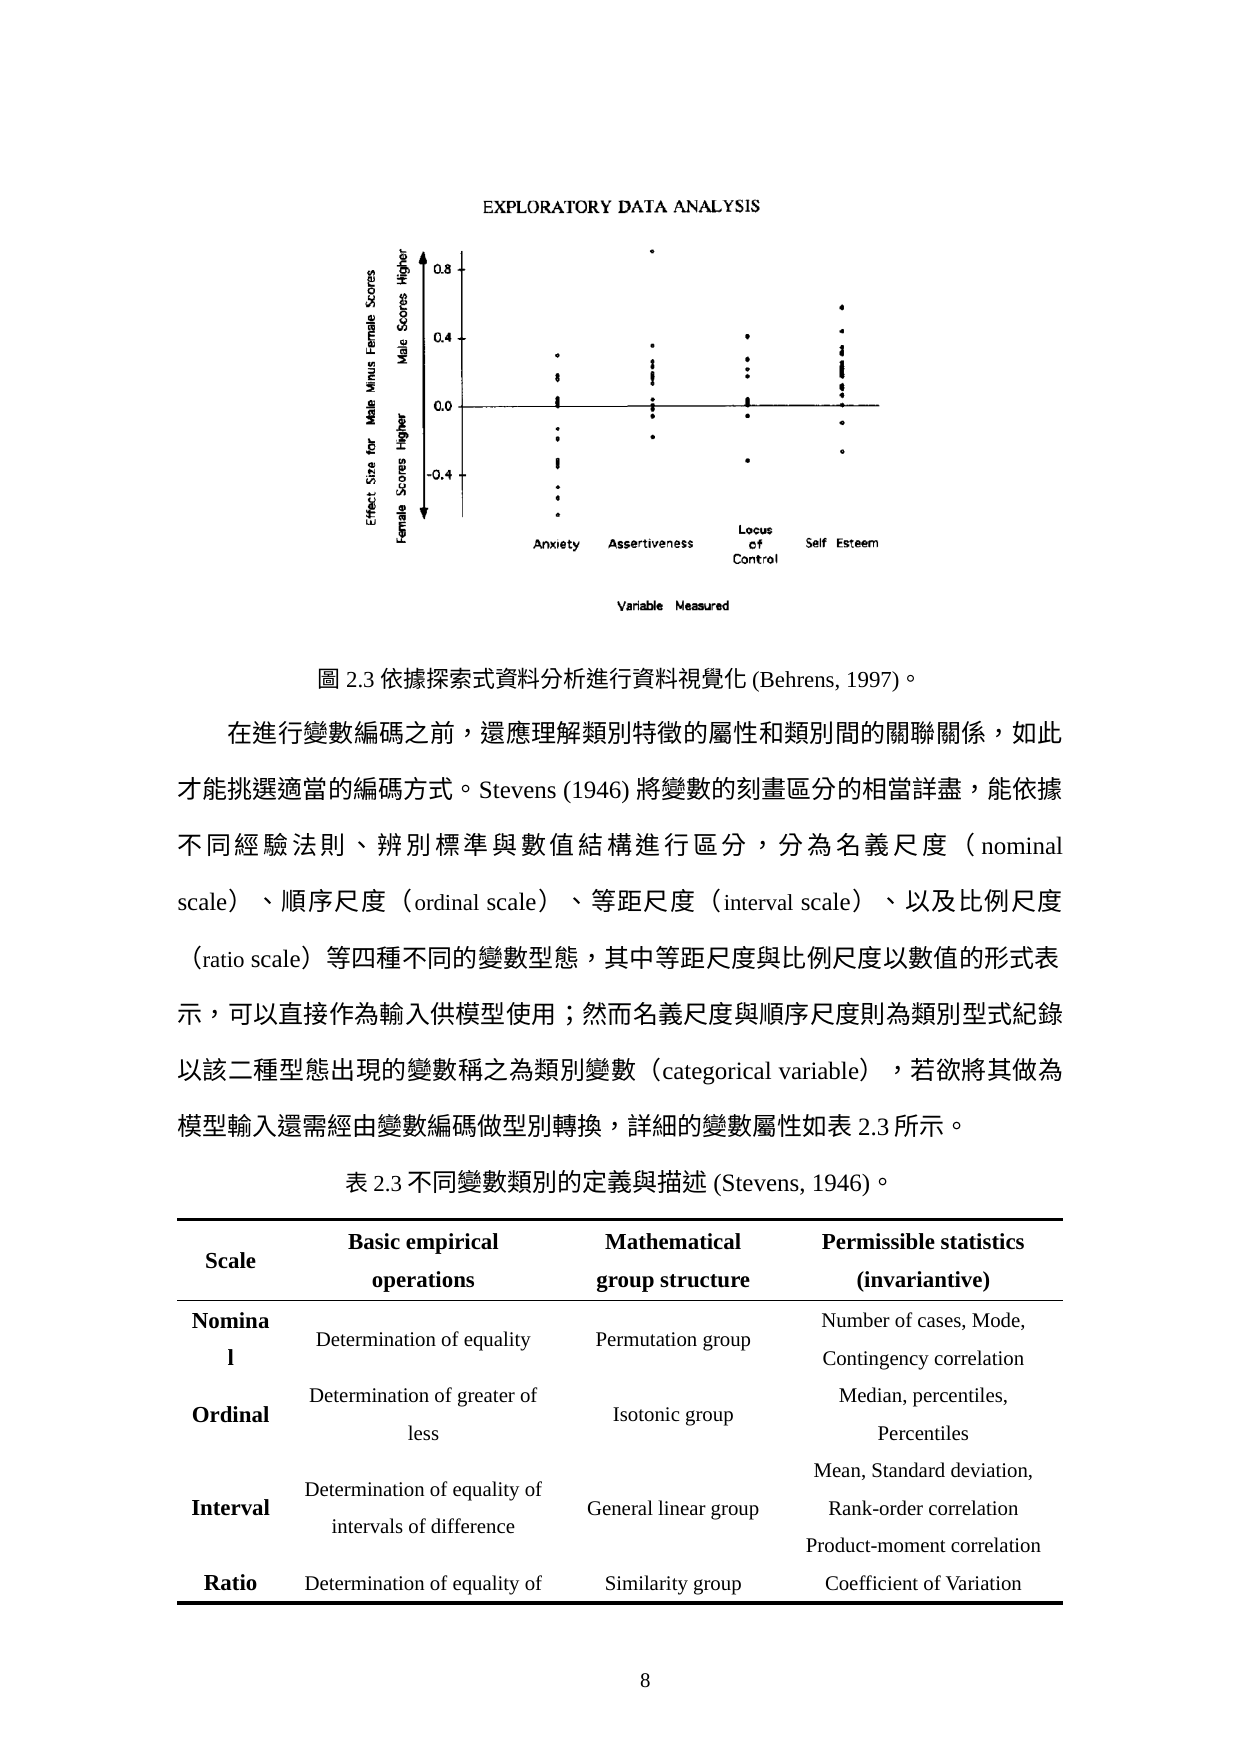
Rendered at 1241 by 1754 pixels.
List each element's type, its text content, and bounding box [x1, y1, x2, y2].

table_cell Determination of equality of intervals of difference [284, 1451, 563, 1564]
table_cell Ratio [177, 1564, 284, 1601]
table_cell Interval [177, 1451, 284, 1564]
table_cell Determination of greater of less [284, 1376, 563, 1451]
table_header Scale [177, 1221, 284, 1300]
table_cell Mean, Standard deviation, Rank-order correlation Product-moment correlation [784, 1451, 1063, 1564]
text 在進行變數編碼之前，還應理解類別特徵的屬性和類別間的關聯關係，如此才能挑選適當的編碼方式。Stevens (1946) 將變數的刻畫區分的相當詳盡，能依據不同經驗法則、辨別標準與數值結構進行區分，分為名義尺度（nominal scale）、順序尺度（ordinal scale）、等距尺度（interval scale）、以及比例尺度（ratio scale）等四種不同的變數型態，其中等距尺度與比例尺度以數值的形式表示，可以直接作為輸入供模型使用；然而名義尺度與順序尺度則為類別型式紀錄，以該二種型態出現的變數稱之為類別變數（categorical variable），若欲將其做為模型輸入還需經由變數編碼做型別轉換，詳細的變數屬性如所示。 [177, 712, 1063, 1144]
table_cell Number of cases, Mode, Contingency correlation [784, 1301, 1063, 1376]
picture [286, 193, 954, 621]
table_header Permissible statistics (invariantive) [784, 1221, 1063, 1300]
table_cell General linear group [563, 1451, 783, 1564]
table_header Basic empirical operations [284, 1221, 563, 1300]
table_cell Determination of equality [284, 1301, 563, 1376]
table_cell Similarity group [563, 1564, 783, 1601]
table_cell Nominal [177, 1301, 284, 1376]
table_cell Isotonic group [563, 1376, 783, 1451]
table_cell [784, 1564, 1063, 1601]
table_cell Median, percentiles, Percentiles [784, 1376, 1063, 1451]
table_cell Ordinal [177, 1376, 284, 1451]
table_cell Permutation group [563, 1301, 783, 1376]
table_header Mathematical group structure [563, 1221, 783, 1300]
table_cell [284, 1564, 563, 1601]
